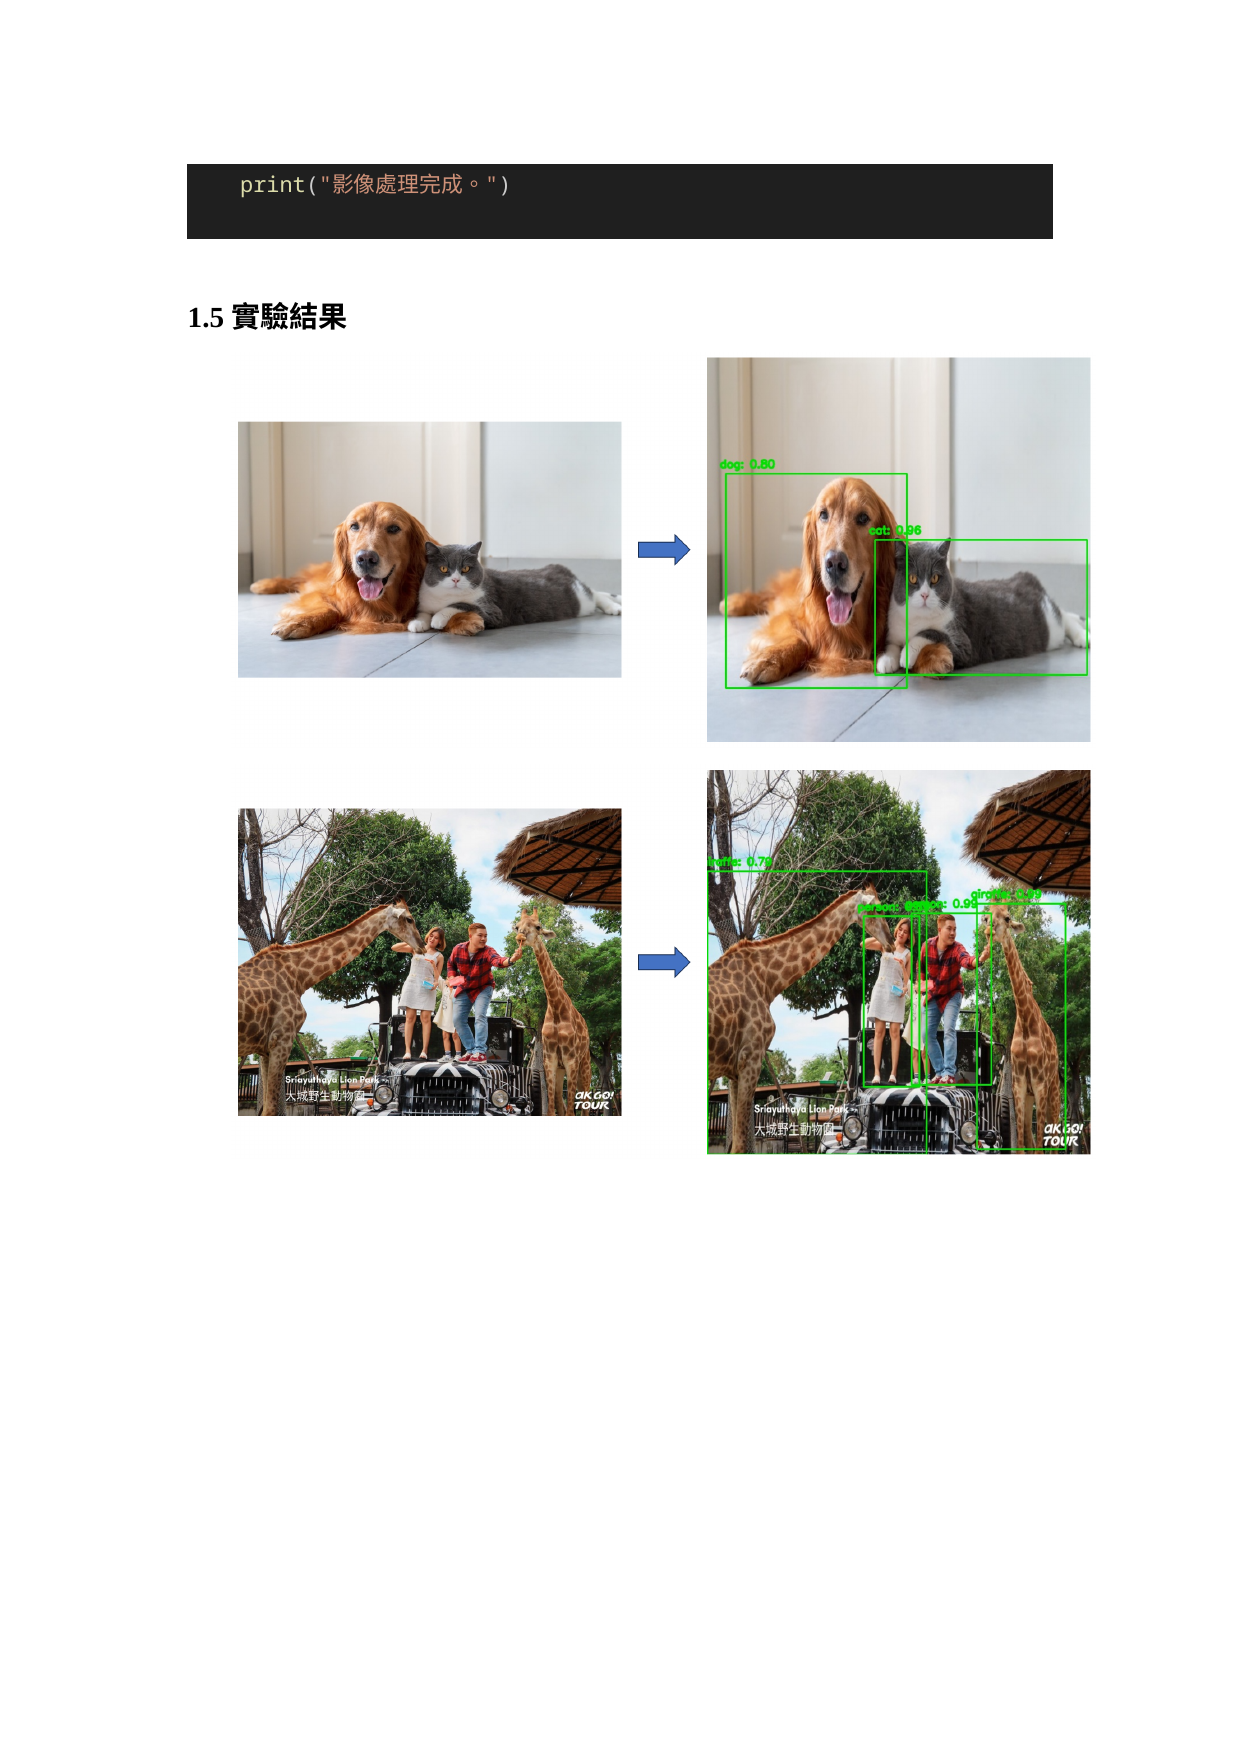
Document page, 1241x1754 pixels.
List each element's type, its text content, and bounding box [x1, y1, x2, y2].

list 實驗結果 [187, 277, 1053, 352]
picture [231, 352, 1097, 748]
text print("影像處理完成。") [187, 164, 1053, 202]
picture [231, 764, 1097, 1159]
